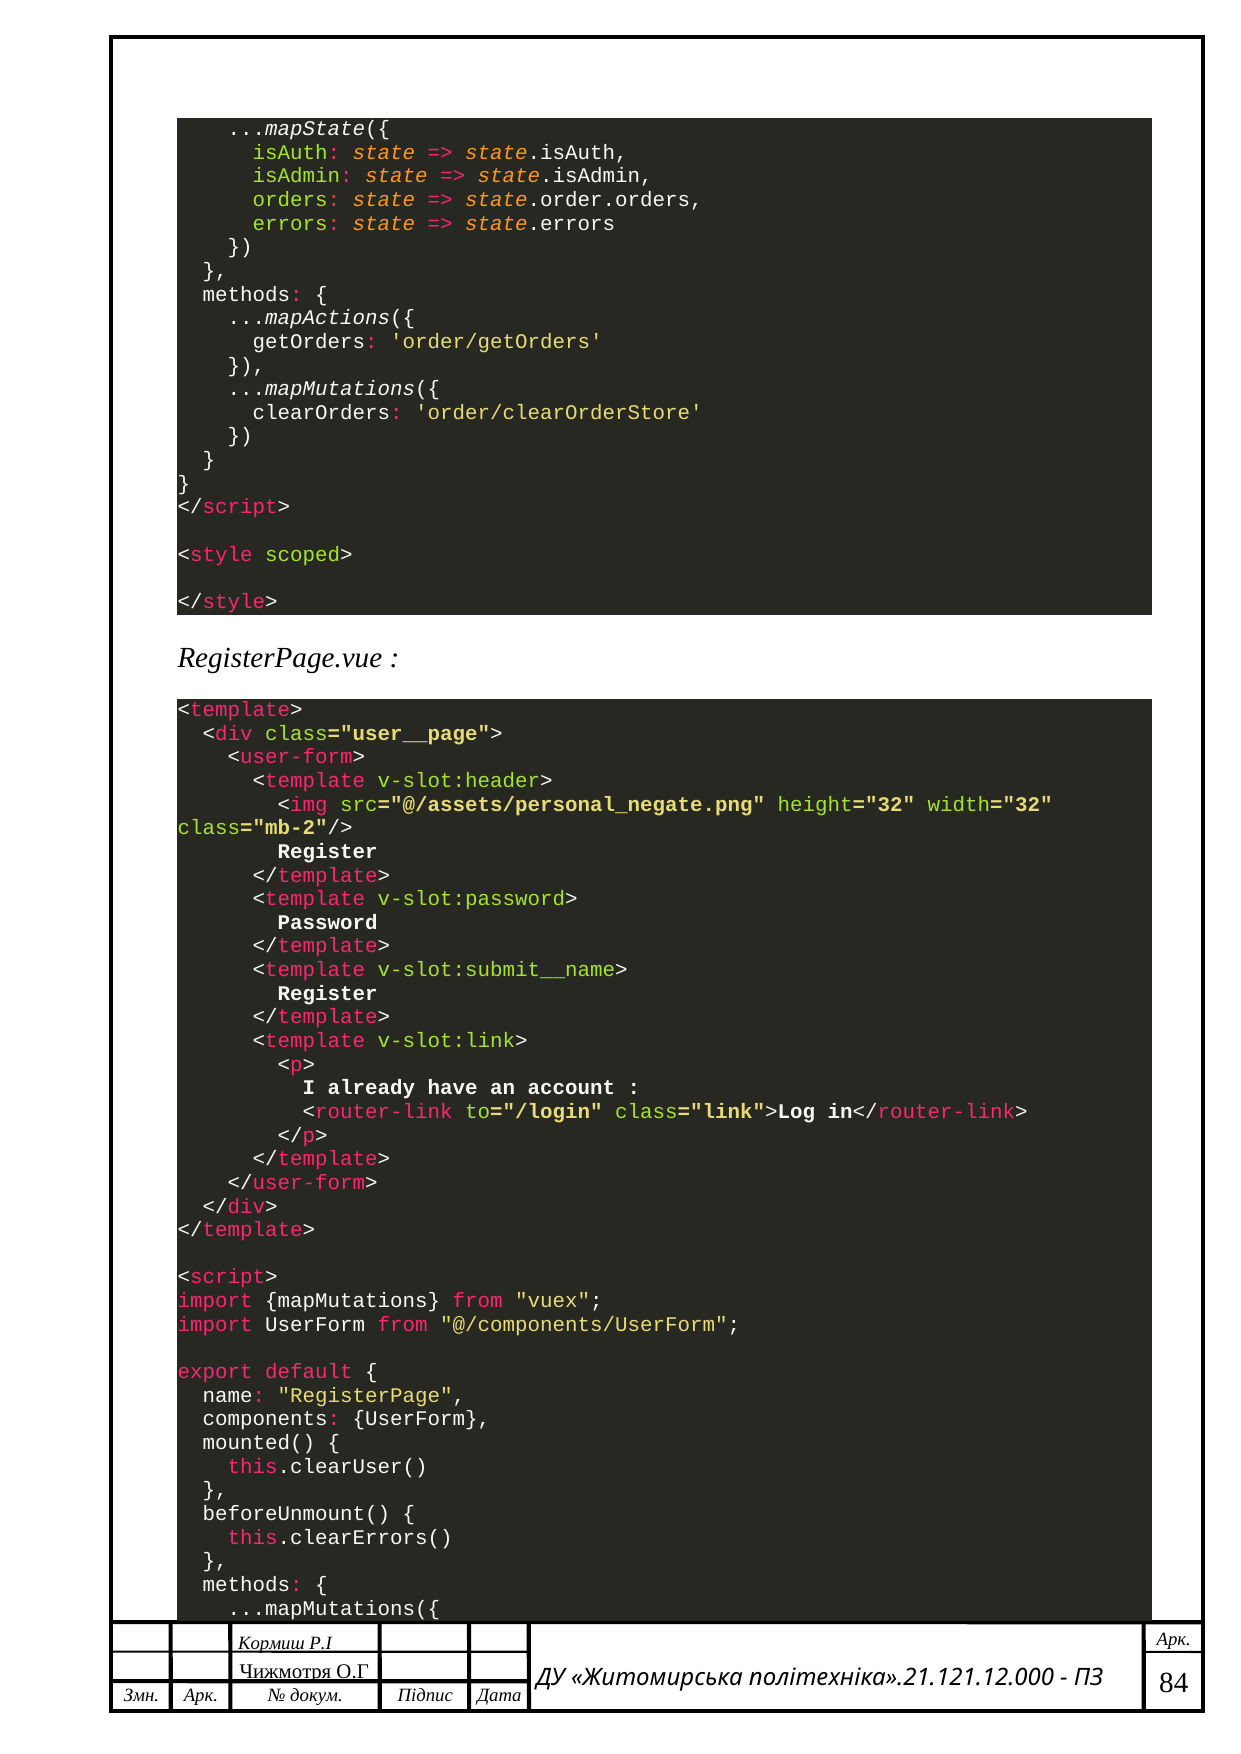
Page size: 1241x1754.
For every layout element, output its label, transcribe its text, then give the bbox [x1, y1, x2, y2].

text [177, 699, 1152, 1621]
text RegisterPage.vue : [177, 640, 1152, 673]
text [177, 118, 1152, 615]
